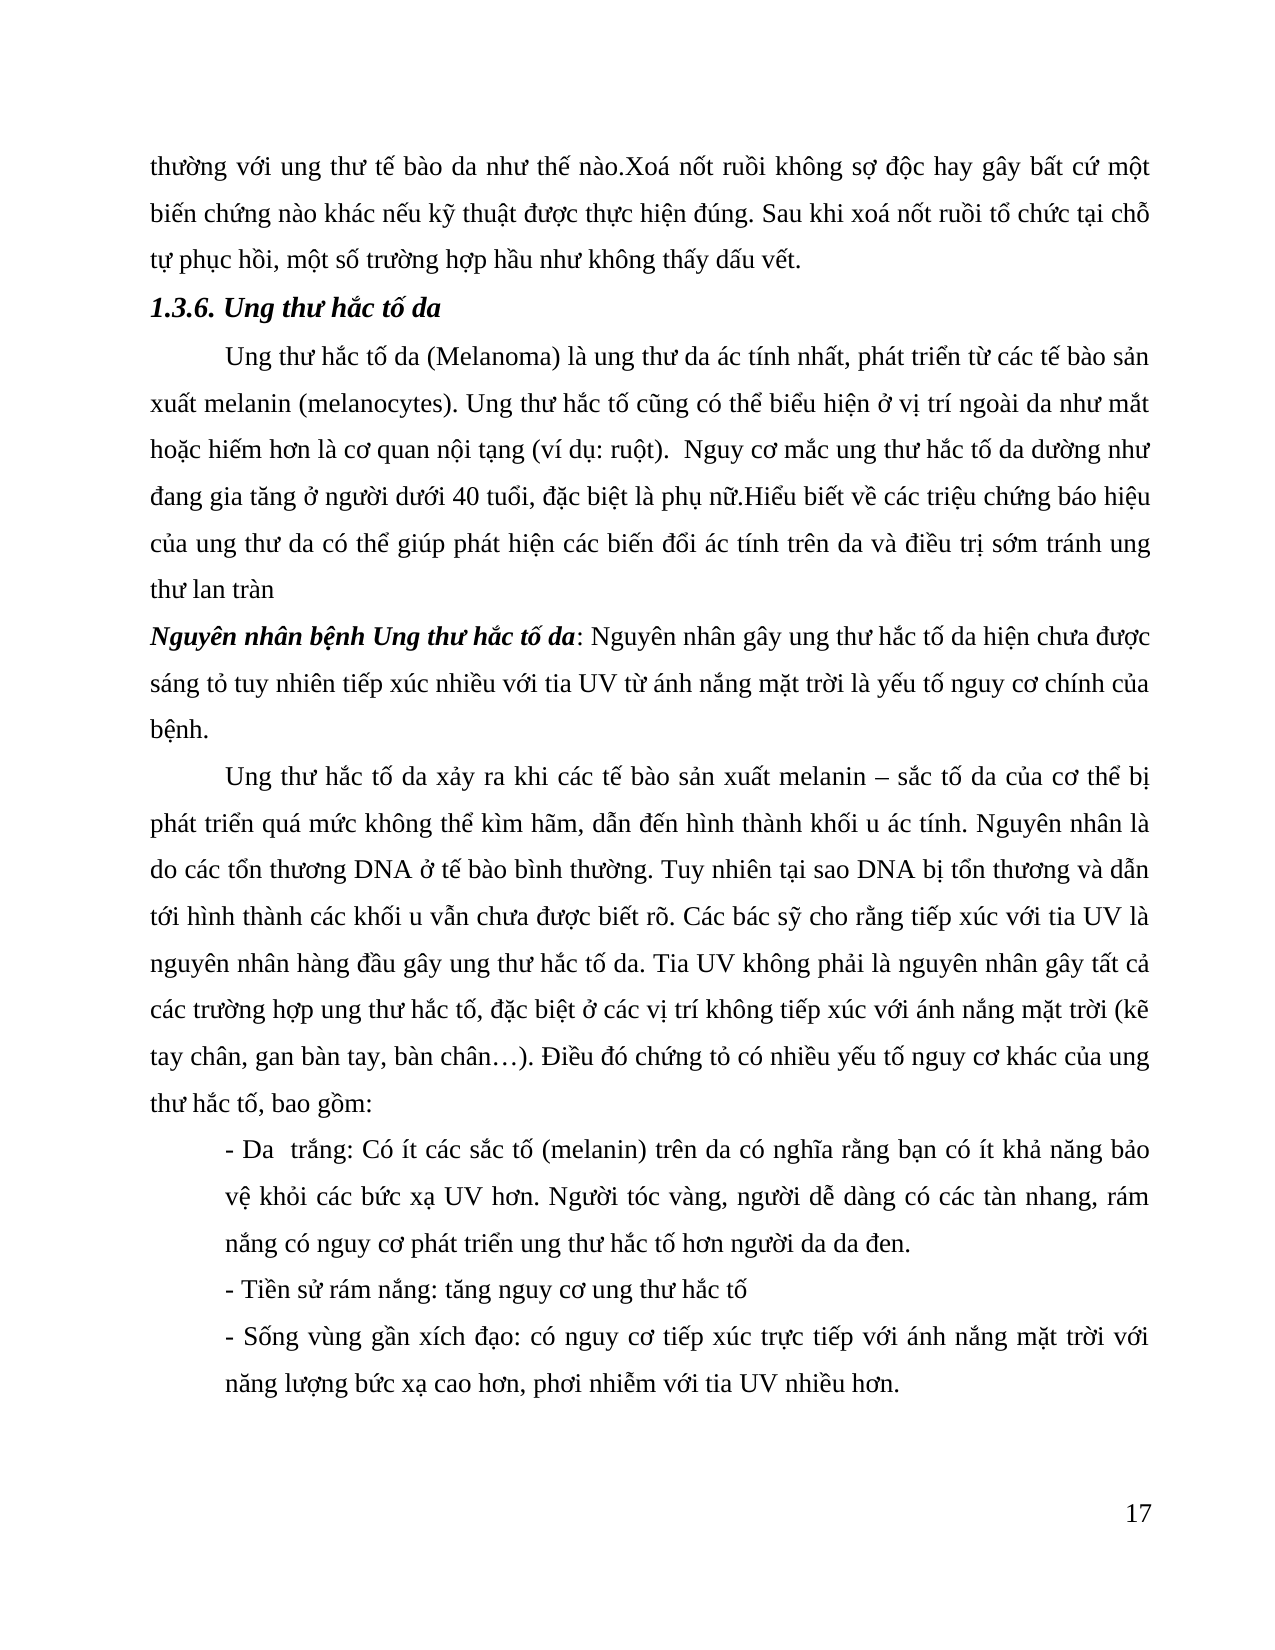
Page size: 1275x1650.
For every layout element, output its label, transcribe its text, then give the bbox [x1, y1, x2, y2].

subtitle 1.3.6. Ung thư hắc tố da [150, 290, 1152, 323]
text - Sống vùng gần xích đạo: có nguy cơ tiếp xúc trực tiếp với ánh nắng mặt trời với năng lượng bức xạ cao hơn, phơi nhiễm với tia UV nhiều hơn. [225, 1320, 1152, 1398]
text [150, 150, 1152, 274]
text Nguyên nhân bệnh Ung thư hắc tố da: Nguyên nhân gây ung thư hắc tố da hiện chưa được sáng tỏ tuy nhiên tiếp xúc nhiều với tia UV từ ánh nắng mặt trời là yếu tố nguy cơ chính của bệnh. [150, 620, 1152, 745]
text Ung thư hắc tố da xảy ra khi các tế bào sản xuất melanin – sắc tố da của cơ thể bị phát triển quá mức không thể kìm hãm, dẫn đến hình thành khối u ác tính. Nguyên nhân là do các tổn thương DNA ở tế bào bình thường. Tuy nhiên tại sao DNA bị tổn thương và dẫn tới hình thành các khối u vẫn chưa được biết rõ. Các bác sỹ cho rằng tiếp xúc với tia UV là nguyên nhân hàng đầu gây ung thư hắc tố da. Tia UV không phải là nguyên nhân gây tất cả các trường hợp ung thư hắc tố, đặc biệt ở các vị trí không tiếp xúc với ánh nắng mặt trời (kẽ tay chân, gan bàn tay, bàn chân…). Điều đó chứng tỏ có nhiều yếu tố nguy cơ khác của ung thư hắc tố, bao gồm: [150, 760, 1152, 1118]
text Ung thư hắc tố da (Melanoma) là ung thư da ác tính nhất, phát triển từ các tế bào sản xuất melanin (melanocytes). Ung thư hắc tố cũng có thể biểu hiện ở vị trí ngoài da như mắt hoặc hiếm hơn là cơ quan nội tạng (ví dụ: ruột). Nguy cơ mắc ung thư hắc tố da dường như đang gia tăng ở người dưới 40 tuổi, đặc biệt là phụ nữ.Hiểu biết về các triệu chứng báo hiệu của ung thư da có thể giúp phát hiện các biến đổi ác tính trên da và điều trị sớm tránh ung thư lan tràn [150, 340, 1152, 605]
text - Da trắng: Có ít các sắc tố (melanin) trên da có nghĩa rằng bạn có ít khả năng bảo vệ khỏi các bức xạ UV hơn. Người tóc vàng, người dễ dàng có các tàn nhang, rám nắng có nguy cơ phát triển ung thư hắc tố hơn người da da đen. [225, 1134, 1152, 1258]
text - Tiền sử rám nắng: tăng nguy cơ ung thư hắc tố [225, 1274, 1152, 1305]
